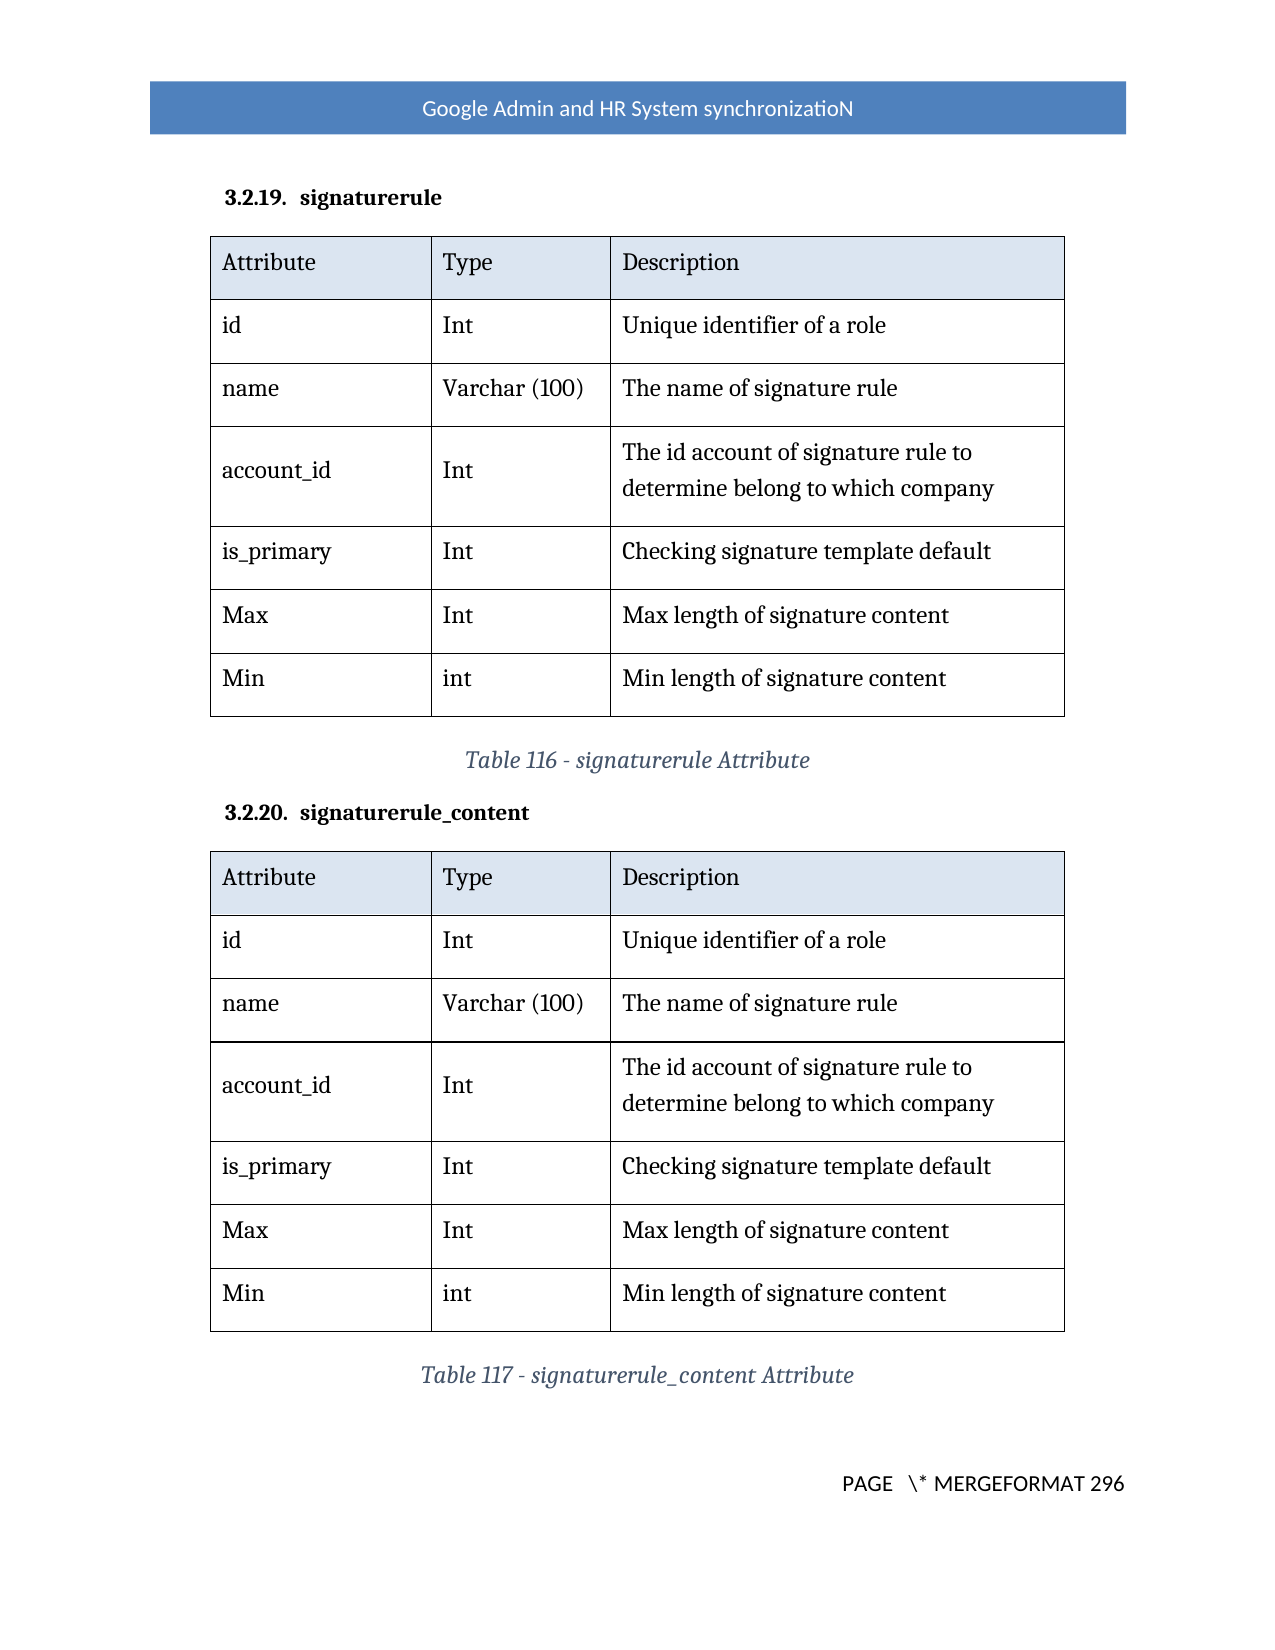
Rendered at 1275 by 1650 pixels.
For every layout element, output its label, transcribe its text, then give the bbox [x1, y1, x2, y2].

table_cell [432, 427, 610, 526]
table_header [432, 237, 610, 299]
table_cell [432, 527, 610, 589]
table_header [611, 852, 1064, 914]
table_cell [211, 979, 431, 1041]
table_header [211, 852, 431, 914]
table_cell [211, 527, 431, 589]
subtitle signaturerule_content [225, 800, 1125, 826]
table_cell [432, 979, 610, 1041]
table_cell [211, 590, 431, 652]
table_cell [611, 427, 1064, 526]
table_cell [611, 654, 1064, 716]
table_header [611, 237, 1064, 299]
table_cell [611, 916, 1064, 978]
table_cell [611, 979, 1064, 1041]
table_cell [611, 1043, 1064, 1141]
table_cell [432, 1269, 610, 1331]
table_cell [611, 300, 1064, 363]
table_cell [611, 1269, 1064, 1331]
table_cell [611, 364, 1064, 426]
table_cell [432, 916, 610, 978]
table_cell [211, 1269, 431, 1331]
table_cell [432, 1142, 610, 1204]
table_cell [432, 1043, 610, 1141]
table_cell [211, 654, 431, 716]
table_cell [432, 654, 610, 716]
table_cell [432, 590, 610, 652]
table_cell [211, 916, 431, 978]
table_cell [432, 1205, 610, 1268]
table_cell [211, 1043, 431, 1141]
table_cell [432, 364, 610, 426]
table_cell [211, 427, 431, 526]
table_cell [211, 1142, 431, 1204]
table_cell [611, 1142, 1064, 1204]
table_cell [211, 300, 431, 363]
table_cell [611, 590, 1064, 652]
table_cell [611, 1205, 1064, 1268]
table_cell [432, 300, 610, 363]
subtitle signaturerule [225, 185, 1125, 211]
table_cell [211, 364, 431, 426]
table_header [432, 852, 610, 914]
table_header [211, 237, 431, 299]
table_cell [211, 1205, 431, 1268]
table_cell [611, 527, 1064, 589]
